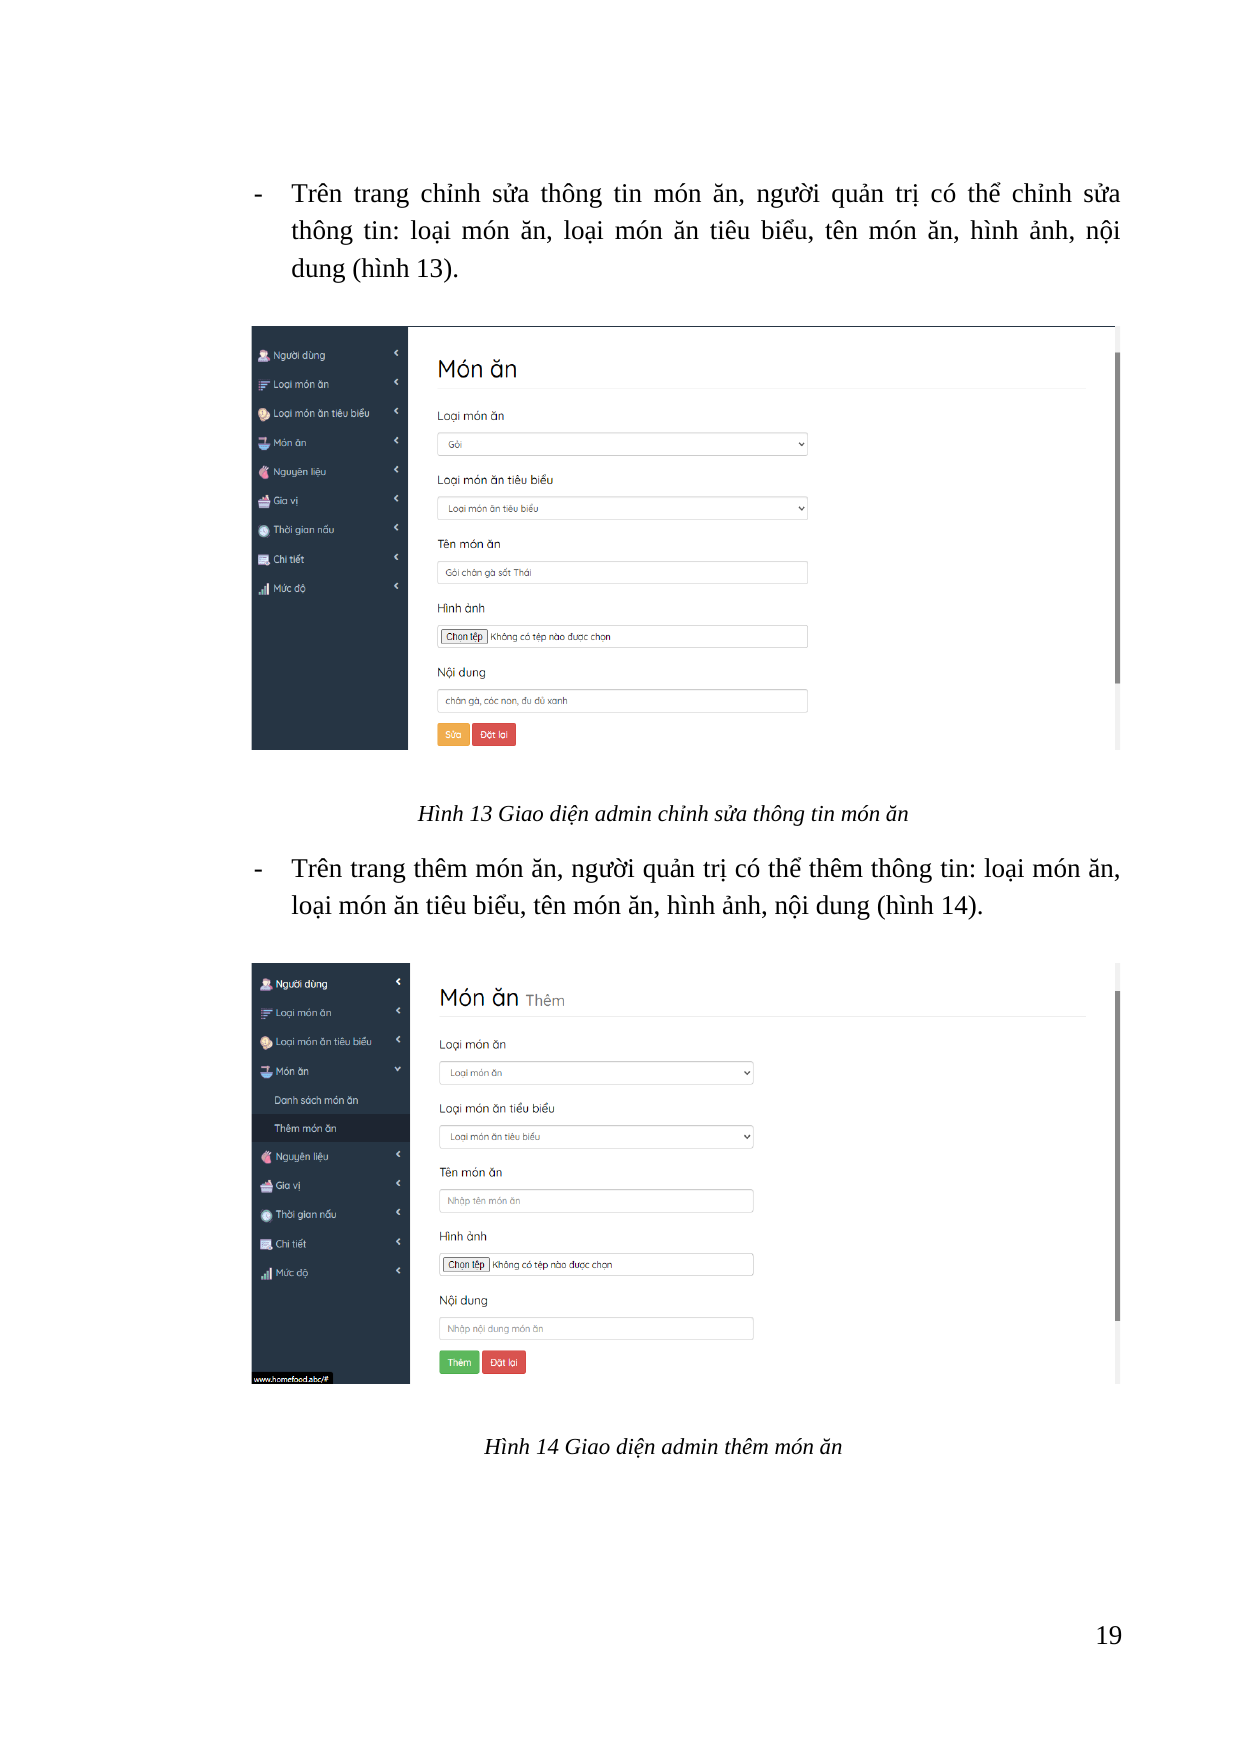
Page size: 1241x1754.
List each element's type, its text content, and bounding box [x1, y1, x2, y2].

list Trên trang chỉnh sửa thông tin món ăn, người quản trị có thể chỉnh sửa thông tin: loại món ăn, loại món ăn tiêu biểu, tên món ăn, hình ảnh, nội dung (hình 13). [254, 177, 1122, 283]
picture [251, 326, 1121, 750]
text Hình 14 Giao diện admin thêm món ăn [207, 1433, 1122, 1460]
list Trên trang thêm món ăn, người quản trị có thể thêm thông tin: loại món ăn, loại món ăn tiêu biểu, tên món ăn, hình ảnh, nội dung (hình 14). [254, 852, 1122, 920]
picture [251, 963, 1121, 1384]
text Hình 13 Giao diện admin chỉnh sửa thông tin món ăn [207, 799, 1122, 826]
